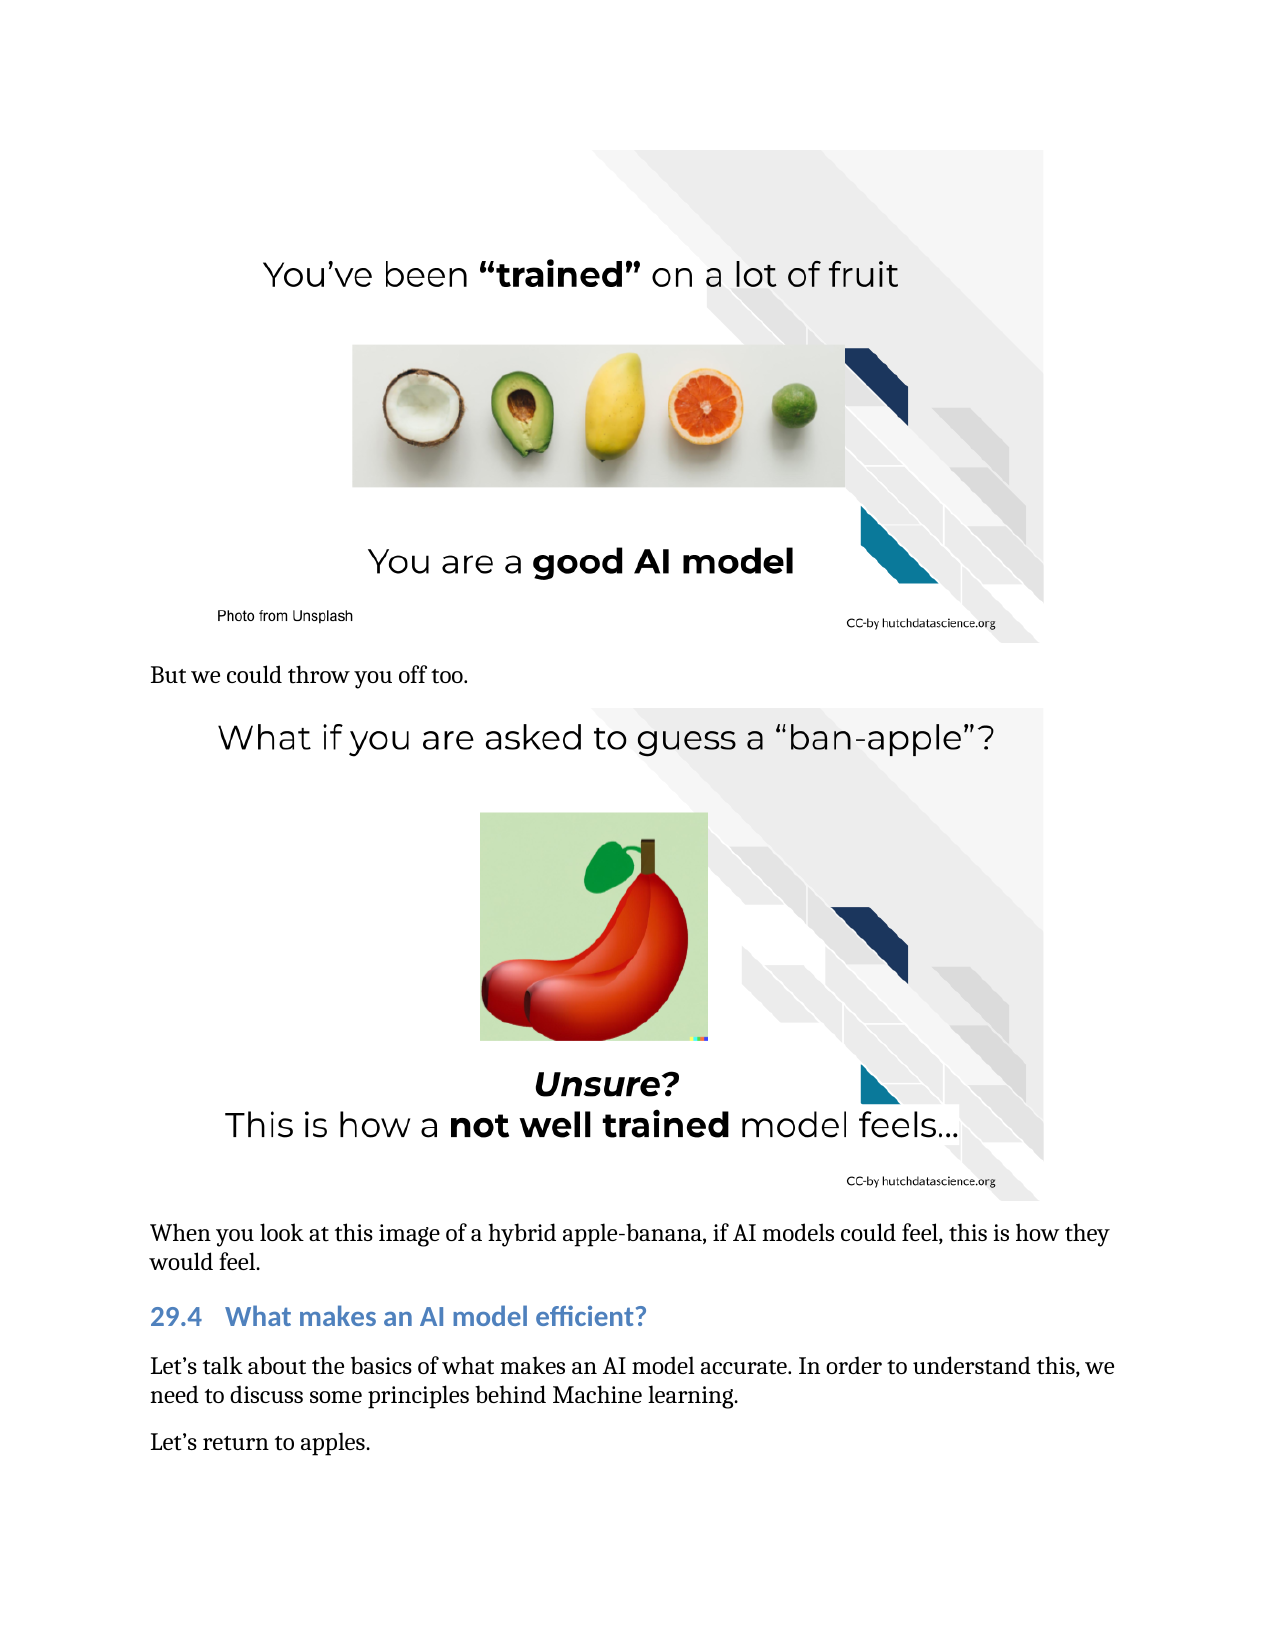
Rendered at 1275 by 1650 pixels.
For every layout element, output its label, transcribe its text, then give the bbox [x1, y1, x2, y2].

text When you look at this image of a hybrid apple-banana, if AI models could feel, this is how they would feel. [150, 1219, 1125, 1277]
text Let’s return to apples. [150, 1428, 1125, 1457]
subtitle 29.4 What makes an AI model efficient? [150, 1298, 1125, 1333]
text But we could throw you off too. [150, 661, 1125, 690]
picture [168, 150, 1044, 643]
text Let’s talk about the basics of what makes an AI model accurate. In order to understand this, we need to discuss some principles behind Machine learning. [150, 1352, 1125, 1409]
picture [168, 708, 1044, 1201]
